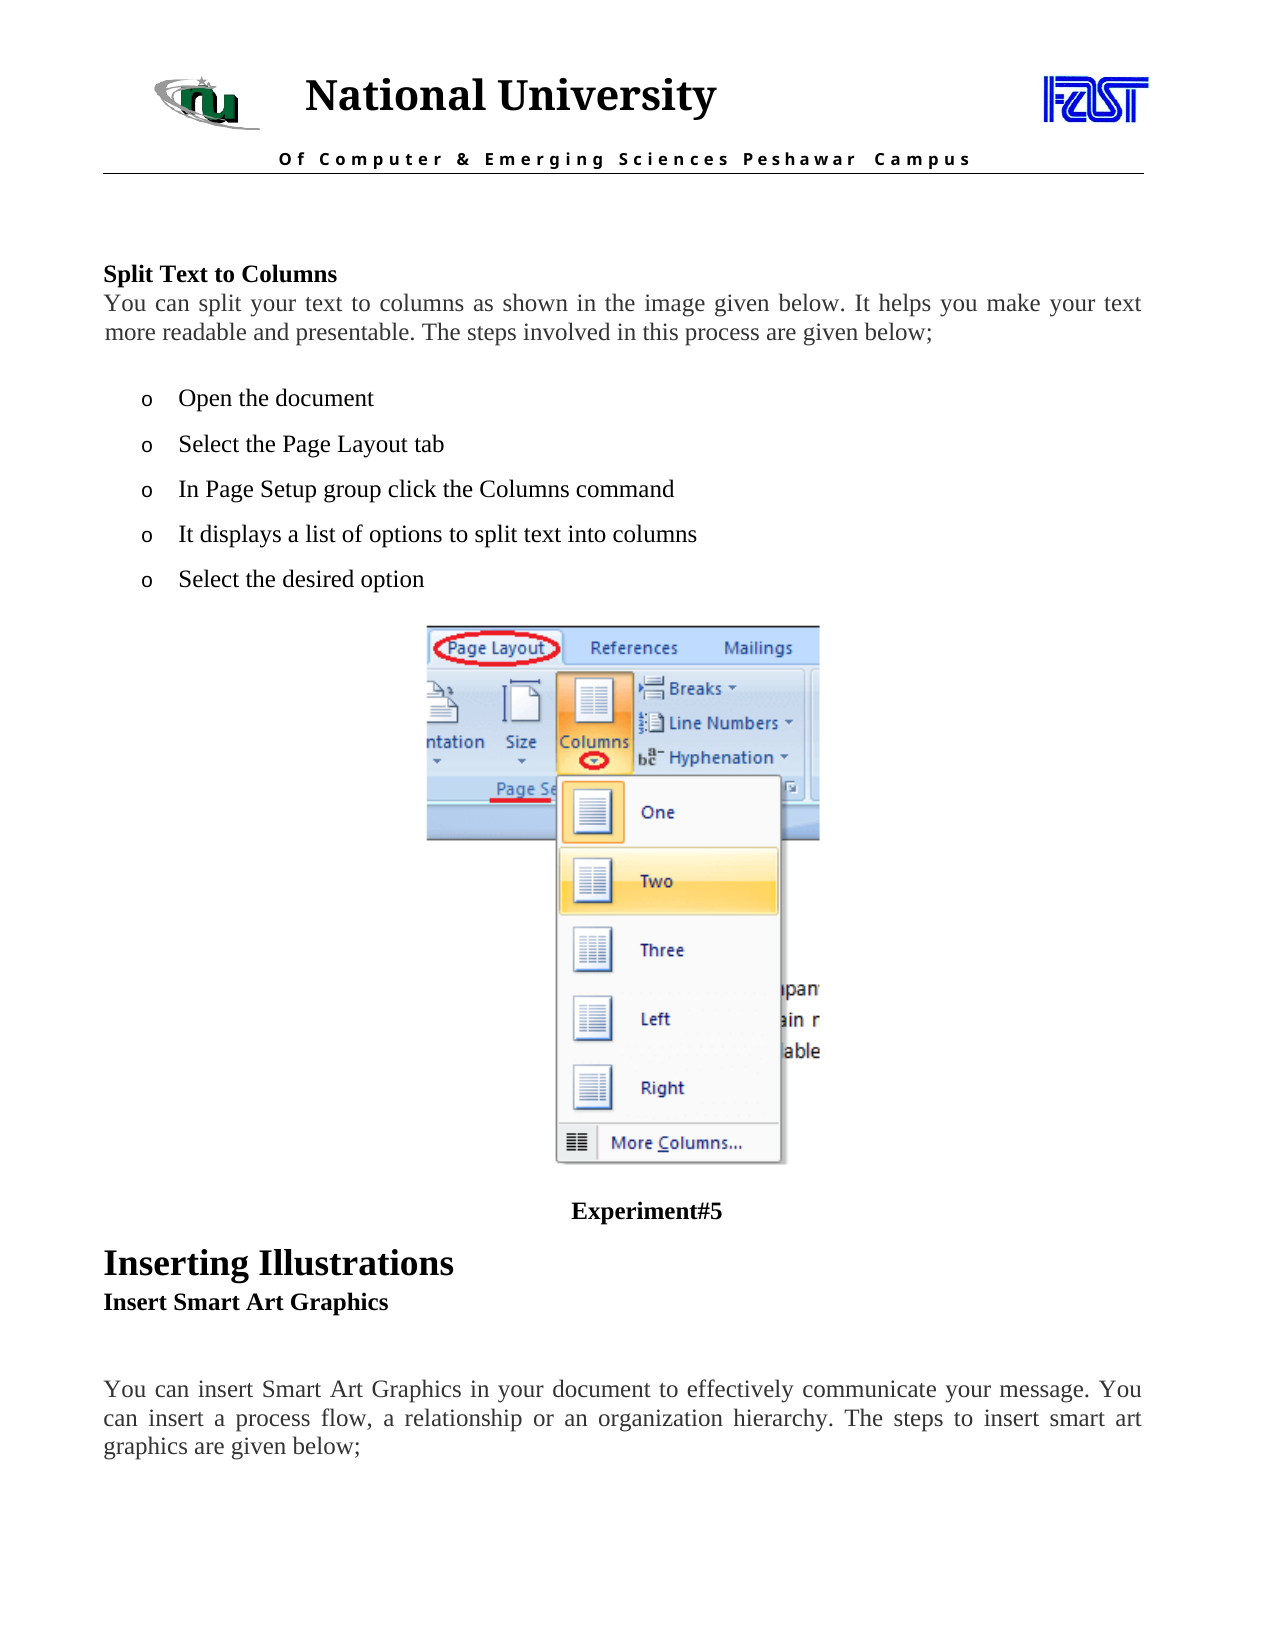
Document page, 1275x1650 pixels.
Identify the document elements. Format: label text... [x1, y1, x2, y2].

picture [153, 68, 260, 130]
subtitle Experiment#5 [150, 1196, 1144, 1224]
list Select the desired option [141, 555, 1144, 594]
subtitle Insert Smart Art Graphics [103, 1287, 1144, 1316]
list Open the document [141, 374, 1144, 413]
picture [1036, 75, 1152, 124]
subtitle Split Text to Columns [103, 259, 1144, 288]
list It displays a list of options to split text into columns [141, 510, 1144, 549]
text You can split your text to columns as shown in the image given below. It helps you make your text more readable and presentable. The steps involved in this process are given below; [103, 288, 1144, 346]
list Select the Page Layout tab [141, 419, 1144, 458]
text You can insert Smart Art Graphics in your document to effectively communicate your message. You can insert a process flow, a relationship or an organization hierarchy. The steps to insert smart art graphics are given below; [103, 1374, 1144, 1460]
subtitle Inserting Illustrations [103, 1240, 1144, 1283]
list In Page Setup group click the Columns command [141, 464, 1144, 503]
picture [424, 623, 823, 1168]
